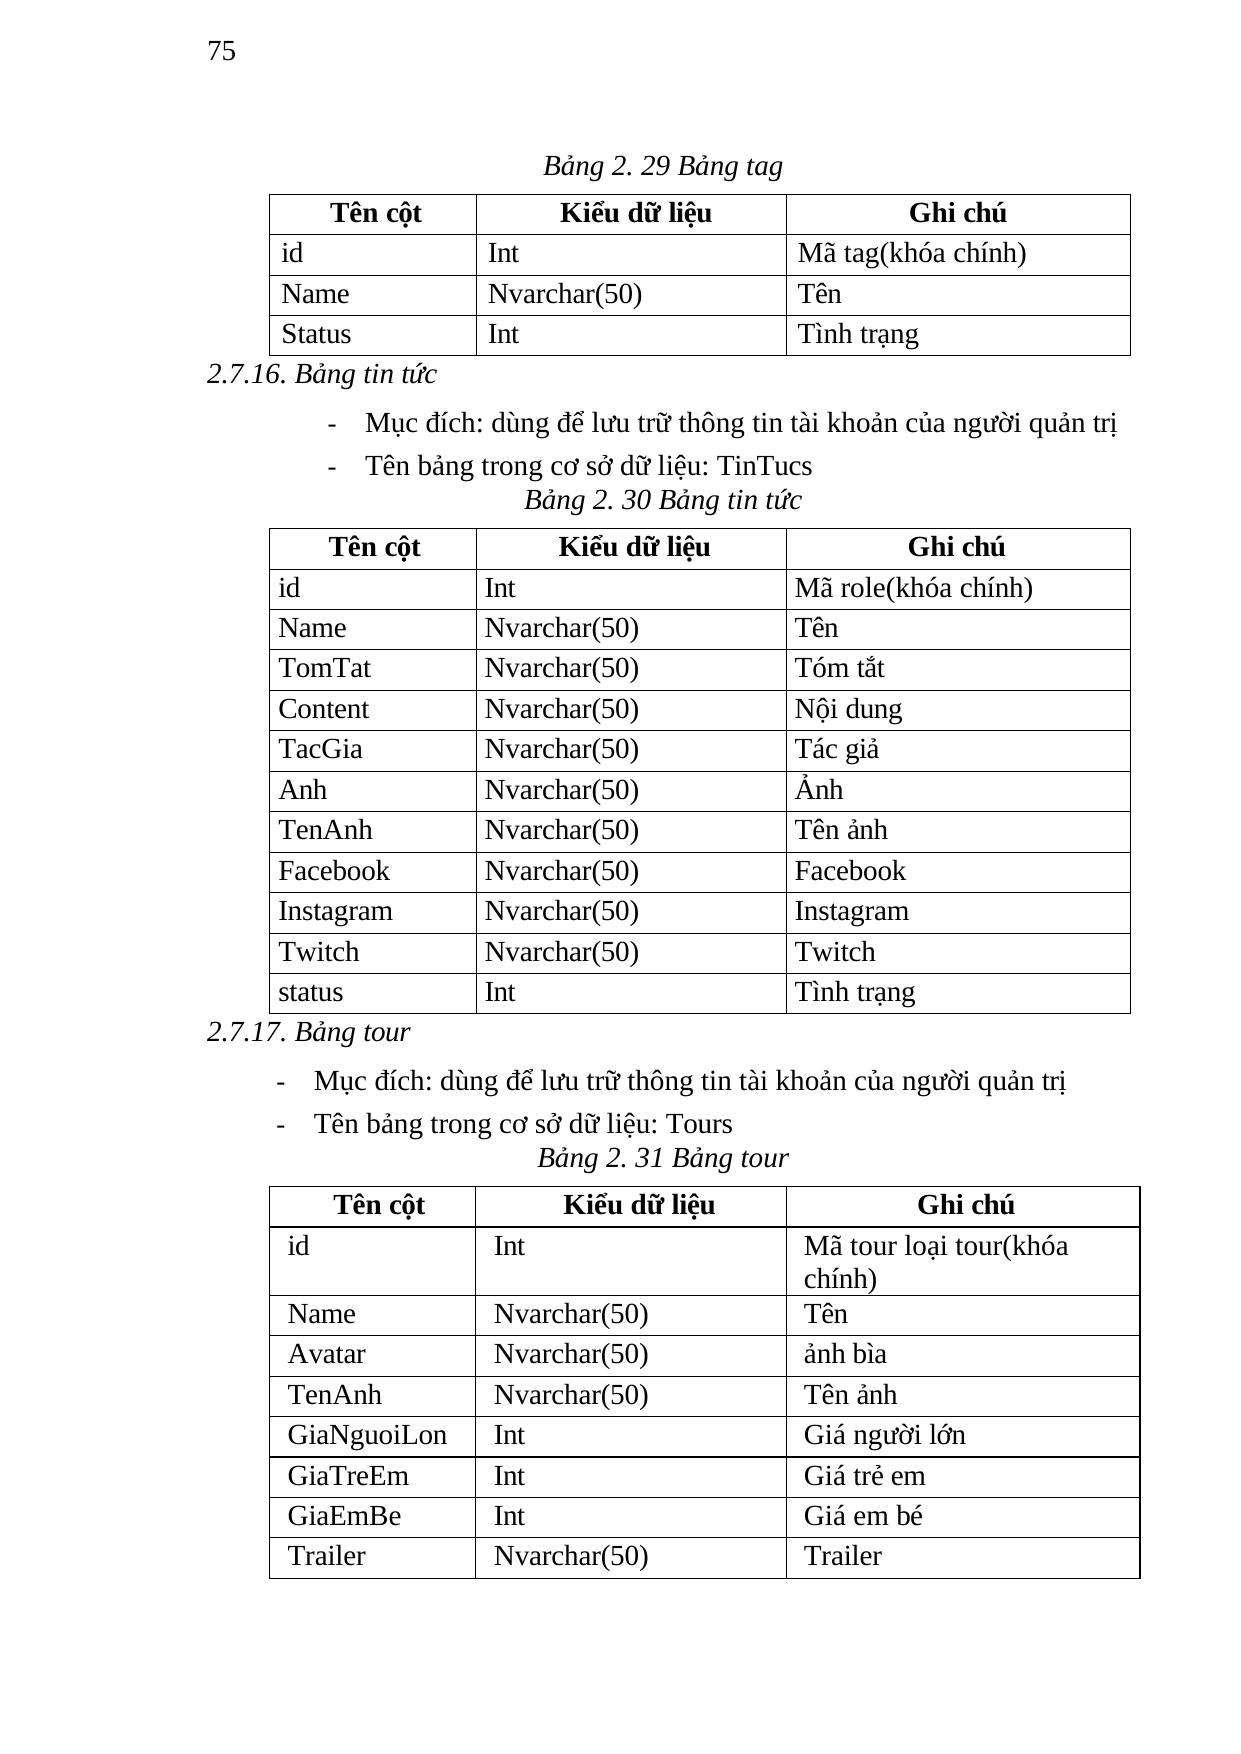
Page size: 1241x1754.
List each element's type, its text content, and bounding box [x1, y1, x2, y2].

table_cell Trailer [270, 1538, 475, 1578]
table_cell Int [476, 1417, 786, 1456]
table_cell Nvarchar(50) [477, 691, 786, 730]
table_cell Giá trẻ em [787, 1458, 1139, 1497]
table_cell Int [477, 570, 786, 609]
table_cell Tác giả [787, 731, 1130, 771]
table_cell TenAnh [270, 812, 476, 852]
subtitle Bảng tour [207, 1014, 1122, 1048]
table_cell GiaEmBe [270, 1498, 475, 1537]
table_cell Int [476, 1458, 786, 1497]
table_cell Nvarchar(50) [477, 772, 786, 811]
table_cell Tên ảnh [787, 812, 1130, 852]
table_cell Nvarchar(50) [476, 1336, 786, 1376]
table_cell Int [477, 974, 786, 1013]
table_cell Trailer [787, 1538, 1139, 1578]
table_cell TomTat [270, 650, 476, 690]
table_header Tên cột [270, 195, 476, 234]
table_cell Nvarchar(50) [477, 934, 786, 973]
table_cell Facebook [787, 853, 1130, 892]
table_header Kiểu dữ liệu [477, 195, 786, 234]
list Tên bảng trong cơ sở dữ liệu: Tours [276, 1106, 1122, 1140]
table_cell Twitch [270, 934, 476, 973]
table_cell Tên [787, 276, 1130, 315]
table_cell Int [476, 1228, 786, 1295]
table_cell id [270, 1228, 475, 1295]
list Mục đích: dùng để lưu trữ thông tin tài khoản của người quản trị [327, 406, 1122, 439]
table_header Ghi chú [787, 529, 1130, 568]
table_cell Instagram [787, 893, 1130, 932]
table_cell Nvarchar(50) [477, 893, 786, 932]
table_cell id [270, 235, 476, 274]
table_cell Nvarchar(50) [477, 853, 786, 892]
table_cell Tình trạng [787, 316, 1130, 355]
table_cell Int [476, 1498, 786, 1537]
list Tên bảng trong cơ sở dữ liệu: TinTucs [327, 448, 1122, 482]
table_header Tên cột [270, 529, 476, 568]
table_header Kiểu dữ liệu [476, 1187, 786, 1226]
table_cell ảnh bìa [787, 1336, 1139, 1376]
table_cell TacGia [270, 731, 476, 771]
table_cell Nvarchar(50) [476, 1377, 786, 1416]
table_cell status [270, 974, 476, 1013]
table_cell Mã role(khóa chính) [787, 570, 1130, 609]
table_cell Tình trạng [787, 974, 1130, 1013]
table_cell Giá em bé [787, 1498, 1139, 1537]
table_cell Tên [787, 610, 1130, 649]
table_header Kiểu dữ liệu [477, 529, 786, 568]
table_cell Mã tour loại tour(khóa chính) [787, 1228, 1139, 1295]
table_cell TenAnh [270, 1377, 475, 1416]
table_header Ghi chú [787, 1187, 1139, 1226]
table_cell Anh [270, 772, 476, 811]
table_cell Int [477, 316, 786, 355]
table_cell Content [270, 691, 476, 730]
table_cell Instagram [270, 893, 476, 932]
table_cell Tóm tắt [787, 650, 1130, 690]
table_cell Nvarchar(50) [477, 812, 786, 852]
table_header Tên cột [270, 1187, 475, 1226]
table_cell Ảnh [787, 772, 1130, 811]
table_cell Tên ảnh [787, 1377, 1139, 1416]
table_cell GiaTreEm [270, 1458, 475, 1497]
table_cell Nvarchar(50) [477, 650, 786, 690]
table_cell Name [270, 276, 476, 315]
table_cell Int [477, 235, 786, 274]
list Mục đích: dùng để lưu trữ thông tin tài khoản của người quản trị [276, 1063, 1122, 1097]
table_cell Nvarchar(50) [477, 610, 786, 649]
table_cell Nvarchar(50) [477, 276, 786, 315]
table_cell id [270, 570, 476, 609]
table_cell Nvarchar(50) [477, 731, 786, 771]
table_cell Nvarchar(50) [476, 1538, 786, 1578]
table_cell Nội dung [787, 691, 1130, 730]
table_cell Nvarchar(50) [476, 1296, 786, 1335]
table_cell Avatar [270, 1336, 475, 1376]
table_cell Facebook [270, 853, 476, 892]
table_cell Tên [787, 1296, 1139, 1335]
table_cell Name [270, 1296, 475, 1335]
table_cell Giá người lớn [787, 1417, 1139, 1456]
table_cell Twitch [787, 934, 1130, 973]
table_cell Name [270, 610, 476, 649]
table_header Ghi chú [787, 195, 1130, 234]
subtitle Bảng tin tức [207, 356, 1122, 390]
table_cell Mã tag(khóa chính) [787, 235, 1130, 274]
table_cell GiaNguoiLon [270, 1417, 475, 1456]
table_cell Status [270, 316, 476, 355]
